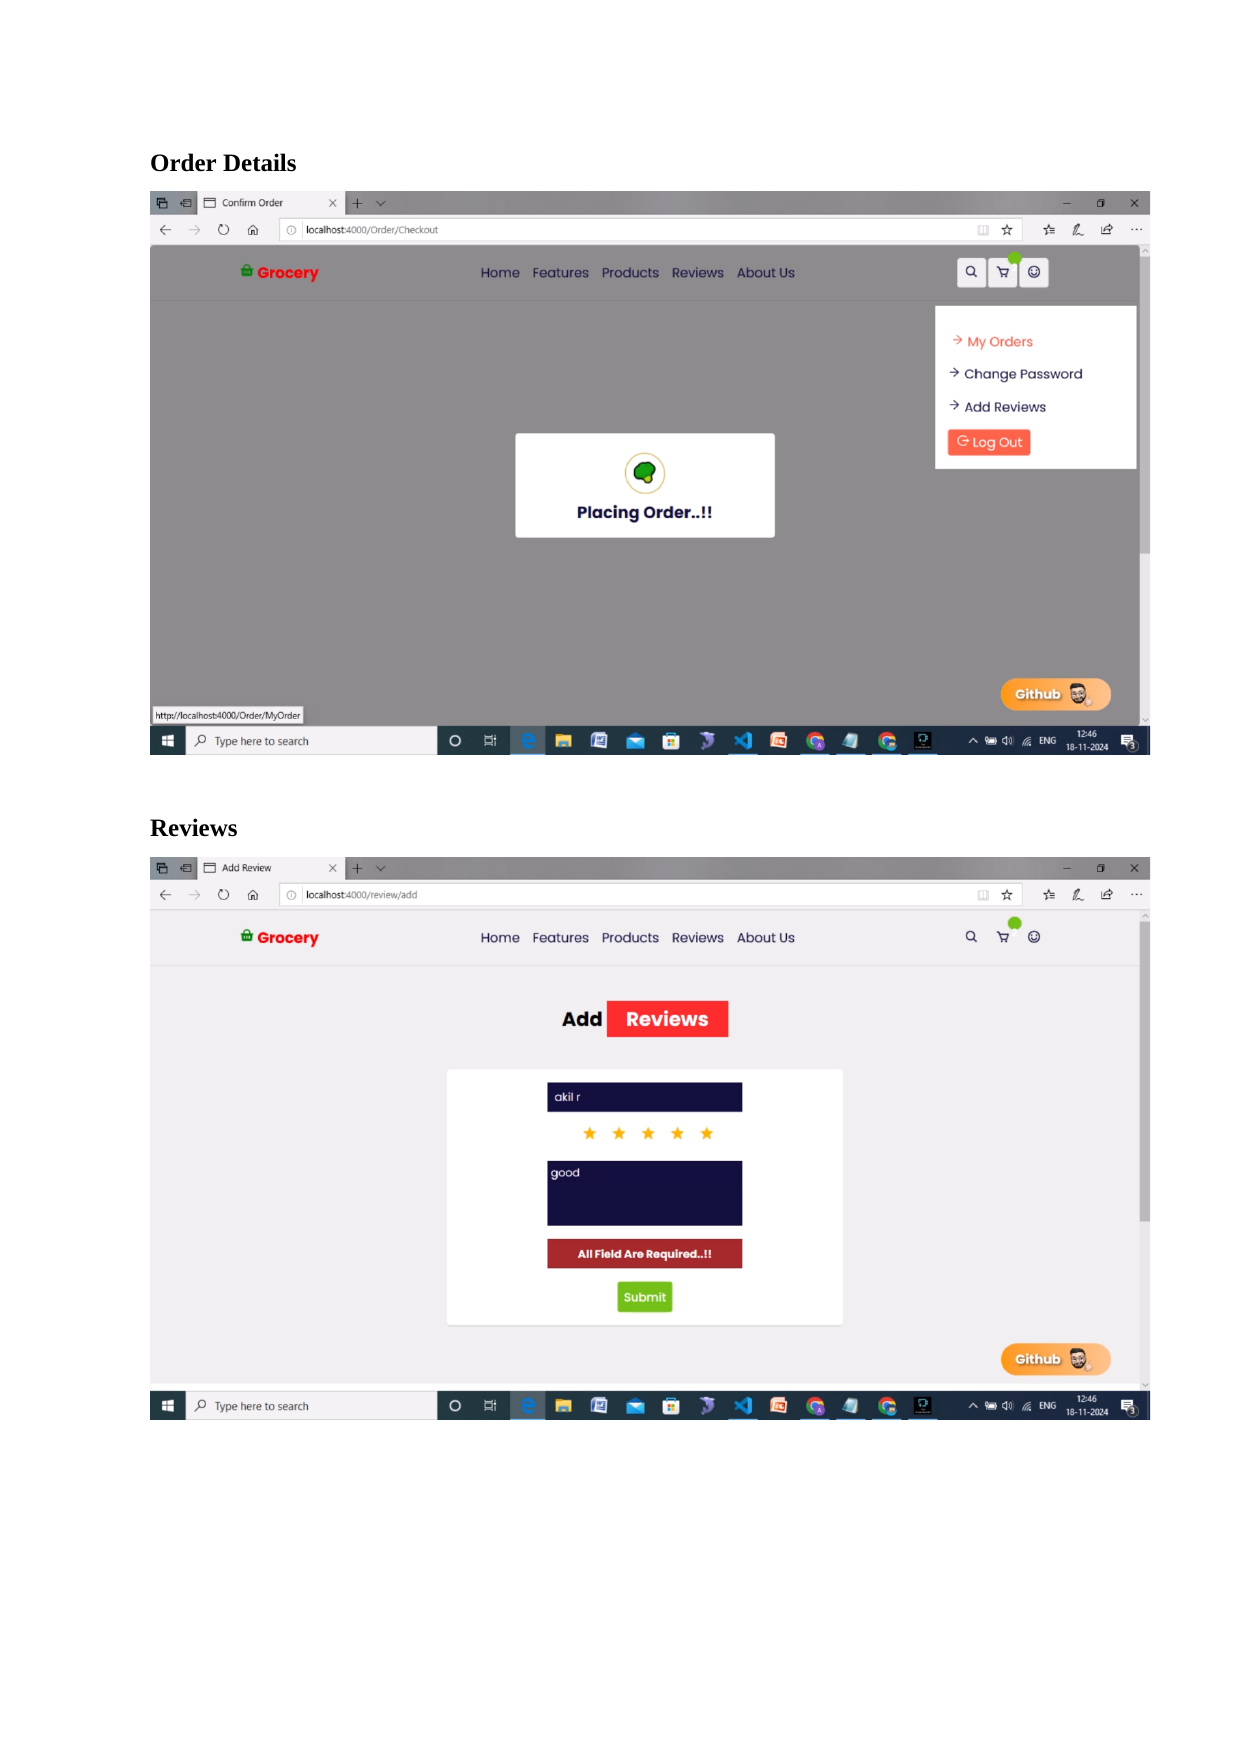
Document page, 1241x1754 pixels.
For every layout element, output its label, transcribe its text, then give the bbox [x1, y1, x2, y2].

picture [150, 857, 1150, 1420]
picture [150, 191, 1150, 755]
text Reviews [150, 813, 1169, 842]
text Order Details [150, 148, 1169, 177]
